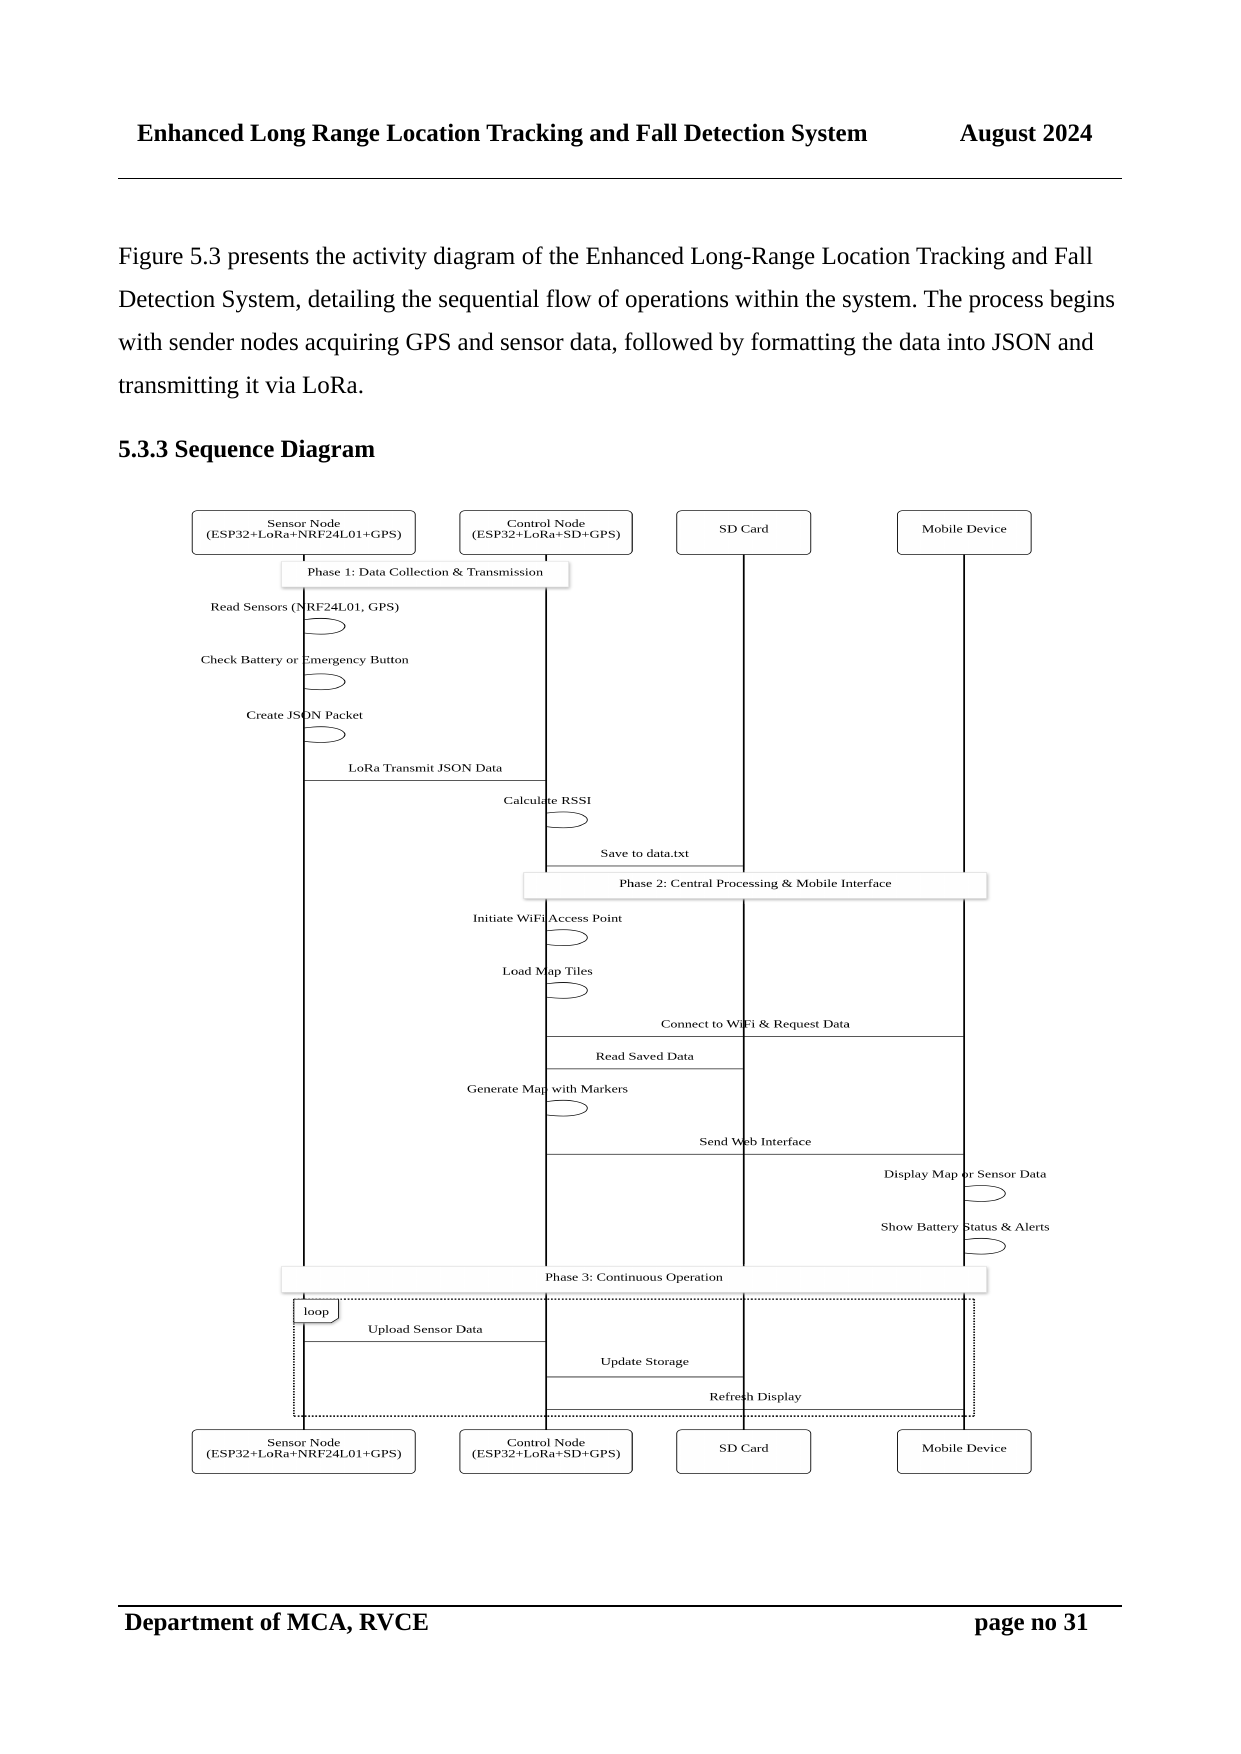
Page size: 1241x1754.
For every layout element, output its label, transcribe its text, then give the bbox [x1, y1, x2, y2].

subtitle 5.3.3 Sequence Diagram [118, 434, 1122, 463]
picture [177, 500, 1064, 1485]
text Figure 5.3 presents the activity diagram of the Enhanced Long-Range Location Tracking and Fall Detection System, detailing the sequential flow of operations within the system. The process begins with sender nodes acquiring GPS and sensor data, followed by formatting the data into JSON and transmitting it via LoRa. [118, 241, 1122, 399]
